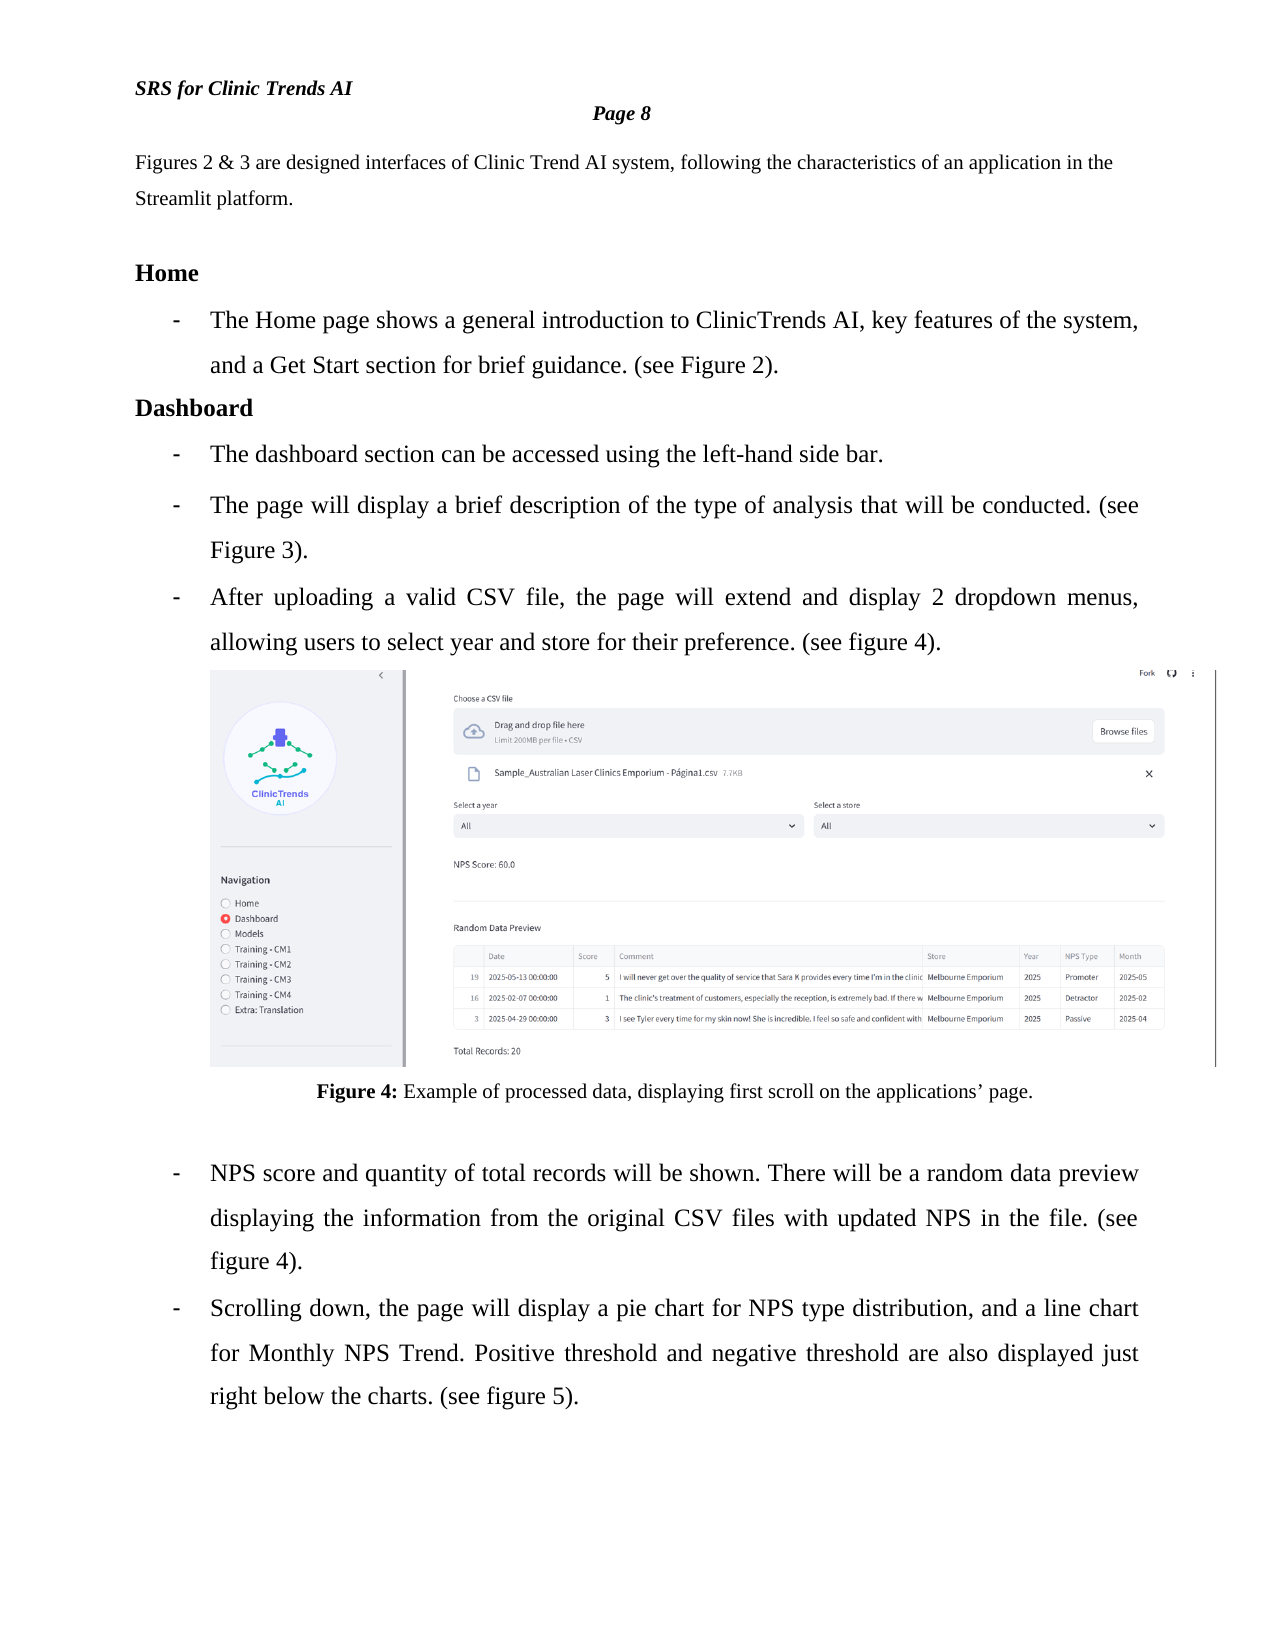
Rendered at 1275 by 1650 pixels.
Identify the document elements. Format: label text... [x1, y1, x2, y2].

list The page will display a brief description of the type of analysis that will be conducted. (see Figure 3). [172, 487, 1140, 564]
list Scrolling down, the page will display a pie chart for NPS type distribution, and a line chart for Monthly NPS Trend. Positive threshold and negative threshold are also displayed just right below the charts. (see figure 5). [172, 1289, 1140, 1409]
text Home [135, 258, 1140, 287]
list NPS score and quantity of total records will be shown. There will be a random data preview displaying the information from the original CSV files with updated NPS in the file. (see figure 4). [172, 1154, 1140, 1275]
list The dashboard section can be accessed using the left-hand side bar. [172, 436, 1140, 470]
text Dashboard [135, 393, 1140, 422]
text Figure 4: Example of processed data, displaying first scroll on the applications’ page. [210, 1067, 1140, 1103]
list After uploading a valid CSV file, the page will extend and display 2 dropdown menus, allowing users to select year and store for their preference. (see figure 4). [172, 578, 1140, 656]
text Figures 2 & 3 are designed interfaces of Clinic Trend AI system, following the characteristics of an application in the Streamlit platform. [135, 150, 1140, 210]
picture [210, 670, 1217, 1067]
list The Home page shows a general introduction to ClinicTrends AI, key features of the system, and a Get Start section for brief guidance. (see Figure 2). [172, 301, 1140, 378]
